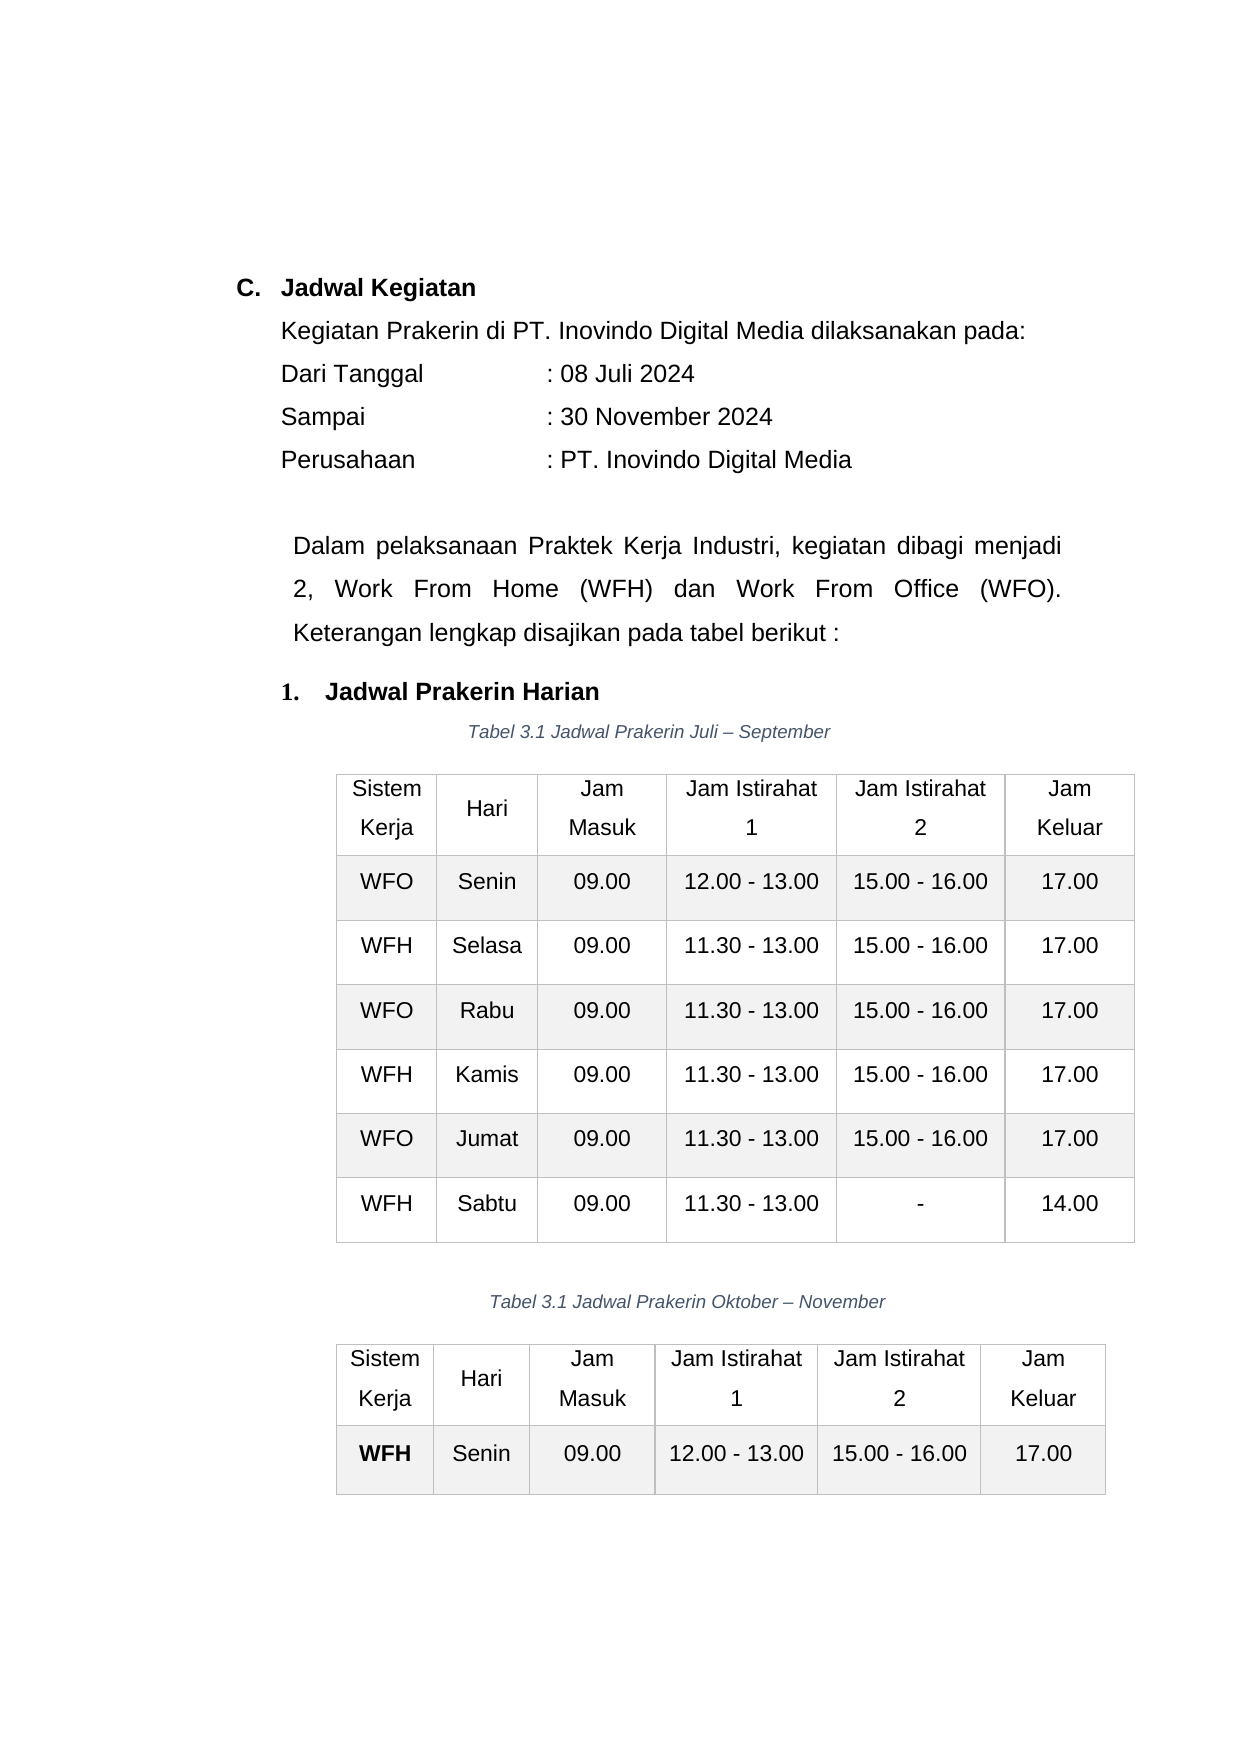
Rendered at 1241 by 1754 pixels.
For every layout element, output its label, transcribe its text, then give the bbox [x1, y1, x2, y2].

table_cell 17.00 [1006, 921, 1134, 984]
table_cell 15.00 - 16.00 [837, 1050, 1004, 1113]
table_cell 12.00 - 13.00 [656, 1426, 817, 1494]
table_header Sistem Kerja [337, 775, 436, 855]
table_header Jam Keluar [981, 1345, 1105, 1425]
table_cell 11.30 - 13.00 [667, 921, 836, 984]
list Perusahaan : PT. Inovindo Digital Media [281, 445, 1063, 474]
table_cell 11.30 - 13.00 [667, 1114, 836, 1177]
table_header Jam Masuk [538, 775, 666, 855]
table_cell 12.00 - 13.00 [667, 856, 836, 920]
table_header Jam Istirahat 1 [656, 1345, 817, 1425]
table_cell WFH [337, 921, 436, 984]
table_header Jam Istirahat 1 [667, 775, 836, 855]
table_cell 17.00 [1006, 1050, 1134, 1113]
text Tabel 3.1 Jadwal Prakerin Oktober – November [236, 1291, 1063, 1312]
list Kegiatan Prakerin di PT. Inovindo Digital Media dilaksanakan pada: [281, 316, 1063, 344]
table_cell 15.00 - 16.00 [837, 856, 1004, 920]
table_cell 09.00 [530, 1426, 654, 1494]
table_cell WFO [337, 985, 436, 1049]
table_header Jam Istirahat 2 [818, 1345, 980, 1425]
table_cell Sabtu [437, 1178, 537, 1242]
table_cell 14.00 [1006, 1178, 1134, 1242]
table_header Sistem Kerja [337, 1345, 433, 1425]
table_cell WFH [337, 1426, 433, 1494]
table_cell 09.00 [538, 985, 666, 1049]
table_cell Senin [437, 856, 537, 920]
table_cell 11.30 - 13.00 [667, 1050, 836, 1113]
table_cell 17.00 [1006, 1114, 1134, 1177]
table_cell 17.00 [1006, 856, 1134, 920]
table_cell Kamis [437, 1050, 537, 1113]
table_cell 17.00 [981, 1426, 1105, 1494]
table_cell 17.00 [1006, 985, 1134, 1049]
table_header Jam Istirahat 2 [837, 775, 1004, 855]
table_cell 15.00 - 16.00 [837, 921, 1004, 984]
table_cell 09.00 [538, 1114, 666, 1177]
table_header Hari [434, 1345, 529, 1425]
text Tabel 3.1 Jadwal Prakerin Juli – September [236, 721, 1063, 742]
list Dalam pelaksanaan Praktek Kerja Industri, kegiatan dibagi menjadi 2, Work From Home (WFH) dan Work From Office (WFO). Keterangan lengkap disajikan pada tabel berikut : [293, 531, 1063, 646]
table_header Hari [437, 775, 537, 855]
table_cell Selasa [437, 921, 537, 984]
table_cell Senin [434, 1426, 529, 1494]
list Dari Tanggal : 08 Juli 2024 [281, 359, 1063, 388]
table_header Jam Masuk [530, 1345, 654, 1425]
table_cell 15.00 - 16.00 [818, 1426, 980, 1494]
list Sampai : 30 November 2024 [281, 402, 1063, 431]
table_cell Jumat [437, 1114, 537, 1177]
table_cell 11.30 - 13.00 [667, 985, 836, 1049]
table_cell 09.00 [538, 1178, 666, 1242]
table_cell 15.00 - 16.00 [837, 985, 1004, 1049]
table_cell - [837, 1178, 1004, 1242]
table_cell 09.00 [538, 856, 666, 920]
table_cell WFO [337, 856, 436, 920]
table_cell 15.00 - 16.00 [837, 1114, 1004, 1177]
table_header Jam Keluar [1006, 775, 1134, 855]
table_cell WFH [337, 1178, 436, 1242]
table_cell 11.30 - 13.00 [667, 1178, 836, 1242]
table_cell WFH [337, 1050, 436, 1113]
subtitle Jadwal Kegiatan [236, 273, 1063, 301]
table_cell Rabu [437, 985, 537, 1049]
subtitle Jadwal Prakerin Harian [281, 677, 1063, 706]
table_cell 09.00 [538, 1050, 666, 1113]
table_cell WFO [337, 1114, 436, 1177]
table_cell 09.00 [538, 921, 666, 984]
